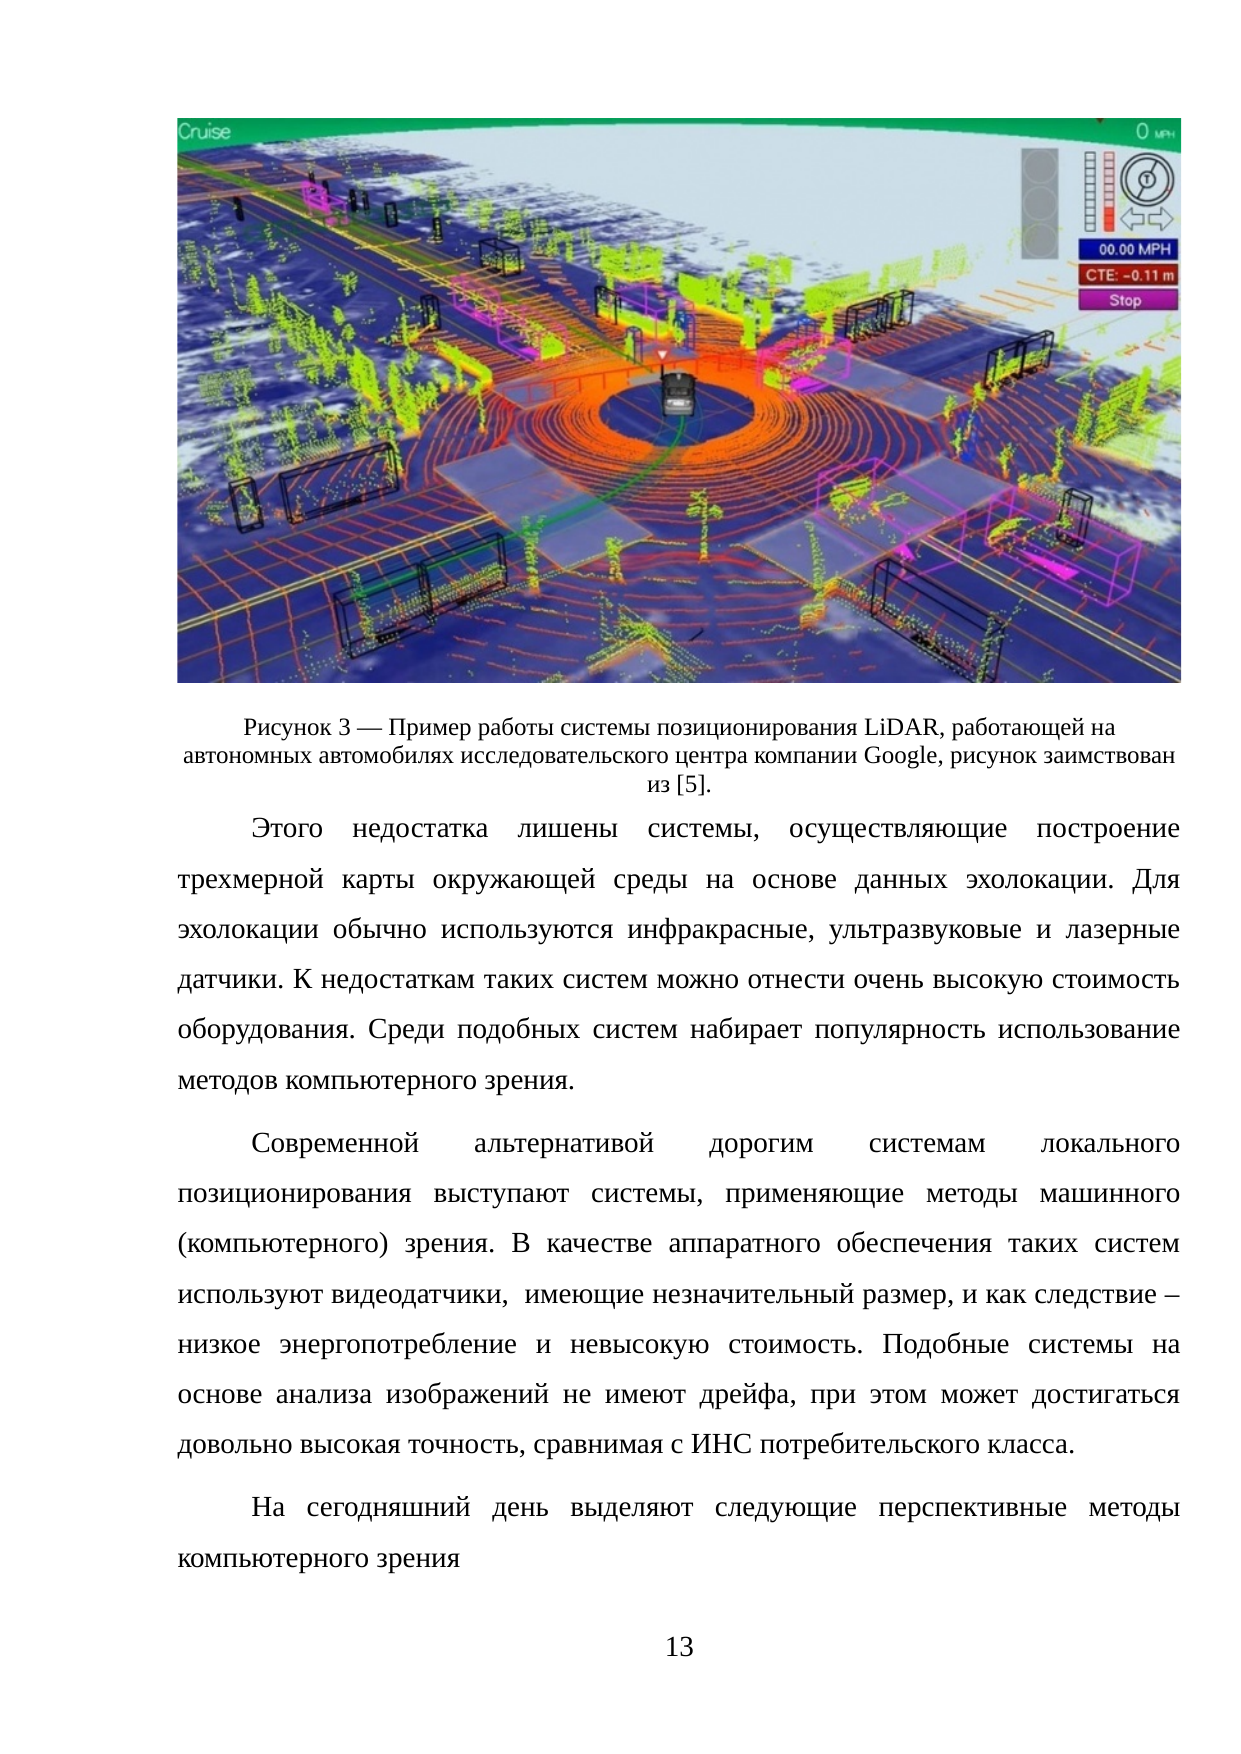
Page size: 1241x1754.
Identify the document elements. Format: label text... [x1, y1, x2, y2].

text Рисунок 3 — Пример работы системы позиционирования LiDAR, работающей на автономных автомобилях исследовательского центра компании Google, рисунок заимствован из [5]. [177, 712, 1181, 798]
text Этого недостатка лишены системы, осуществляющие построение трехмерной карты окружающей среды на основе данных эхолокации. Для эхолокации обычно используются инфракрасные, ультразвуковые и лазерные датчики. К недостаткам таких систем можно отнести очень высокую стоимость оборудования. Среди подобных систем набирает популярность использование методов компьютерного зрения. [177, 810, 1181, 1096]
text Современной альтернативой дорогим системам локального позиционирования выступают системы, применяющие методы машинного (компьютерного) зрения. В качестве аппаратного обеспечения таких систем используют видеодатчики, имеющие незначительный размер, и как следствие – низкое энергопотребление и невысокую стоимость. Подобные системы на основе анализа изображений не имеют дрейфа, при этом может достигаться довольно высокая точность, сравнимая с ИНС потребительского класса. [177, 1125, 1181, 1460]
picture [177, 118, 1182, 683]
text На сегодняшний день выделяют следующие перспективные методы компьютерного зрения [177, 1489, 1181, 1573]
